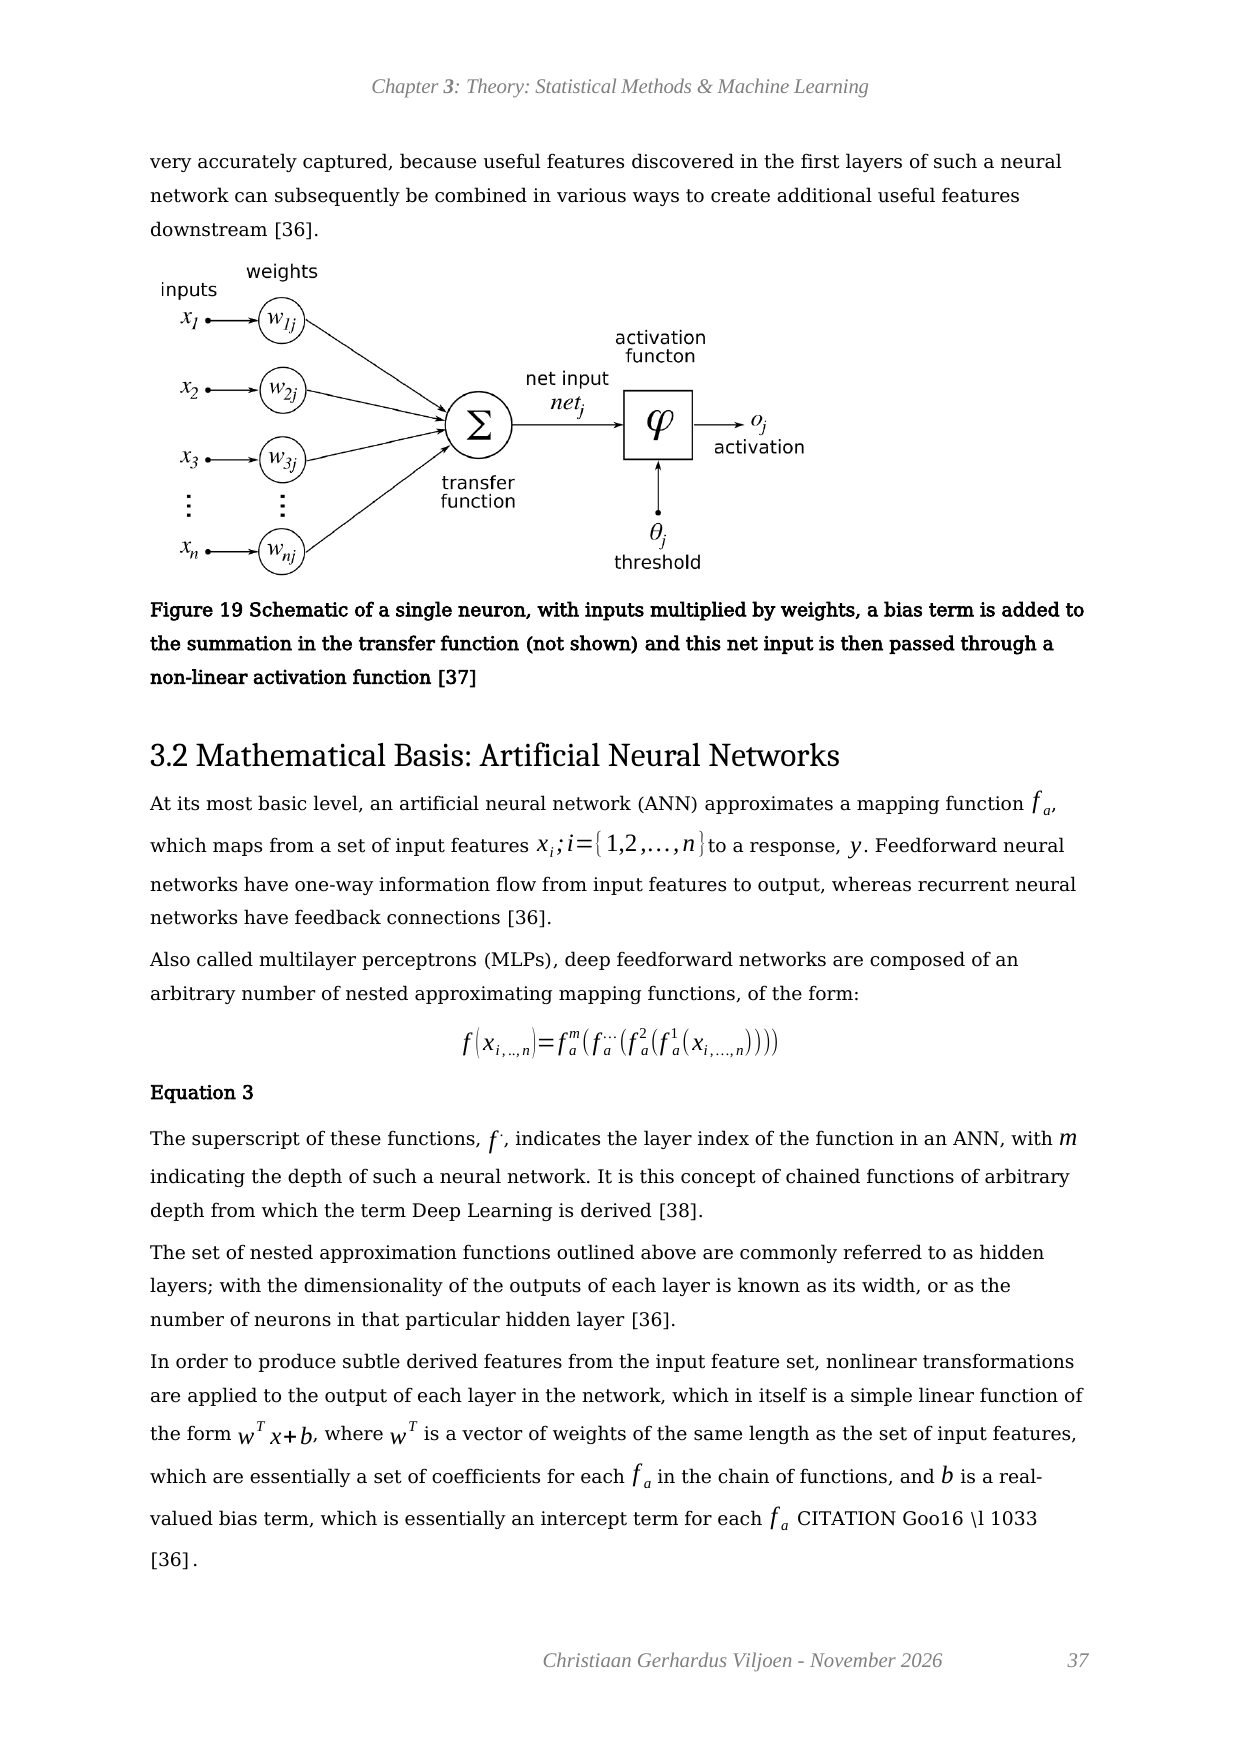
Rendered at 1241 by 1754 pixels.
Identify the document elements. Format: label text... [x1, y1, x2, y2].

picture [150, 259, 821, 578]
text The set of nested approximation functions outlined above are commonly referred to as hidden layers; with the dimensionality of the outputs of each layer is known as its width, or as the number of neurons in that particular hidden layer. [150, 1241, 1090, 1331]
text Equation 3 [150, 1080, 1090, 1103]
text Figure 19 Schematic of a single neuron, with inputs multiplied by weights, a bias term is added to the summation in the transfer function (not shown) and this net input is then passed through a non-linear activation function [150, 598, 1090, 688]
text The superscript of these functions, , indicates the layer index of the function in an ANN, with indicating the depth of such a neural network. It is this concept of chained functions of arbitrary depth from which the term Deep Learning is derived . [150, 1122, 1090, 1221]
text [150, 150, 1090, 240]
text At its most basic level, an artificial neural network (ANN) approximates a mapping function , which maps from a set of input features to a response, . Feedforward neural networks have one-way information flow from input features to output, whereas recurrent neural networks have feedback connections. [150, 787, 1090, 929]
text Also called multilayer perceptrons (MLPs), deep feedforward networks are composed of an arbitrary number of nested approximating mapping functions, of the form: [150, 948, 1090, 1004]
subtitle Mathematical Basis: Artificial Neural Networks [150, 736, 1090, 775]
text In order to produce subtle derived features from the input feature set, nonlinear transformations are applied to the output of each layer in the network, which in itself is a simple linear function of the form , where is a vector of weights of the same length as the set of input features, which are essentially a set of coefficients for each in the chain of functions, and is a real-valued bias term, which is essentially an intercept term for each . [150, 1350, 1090, 1573]
